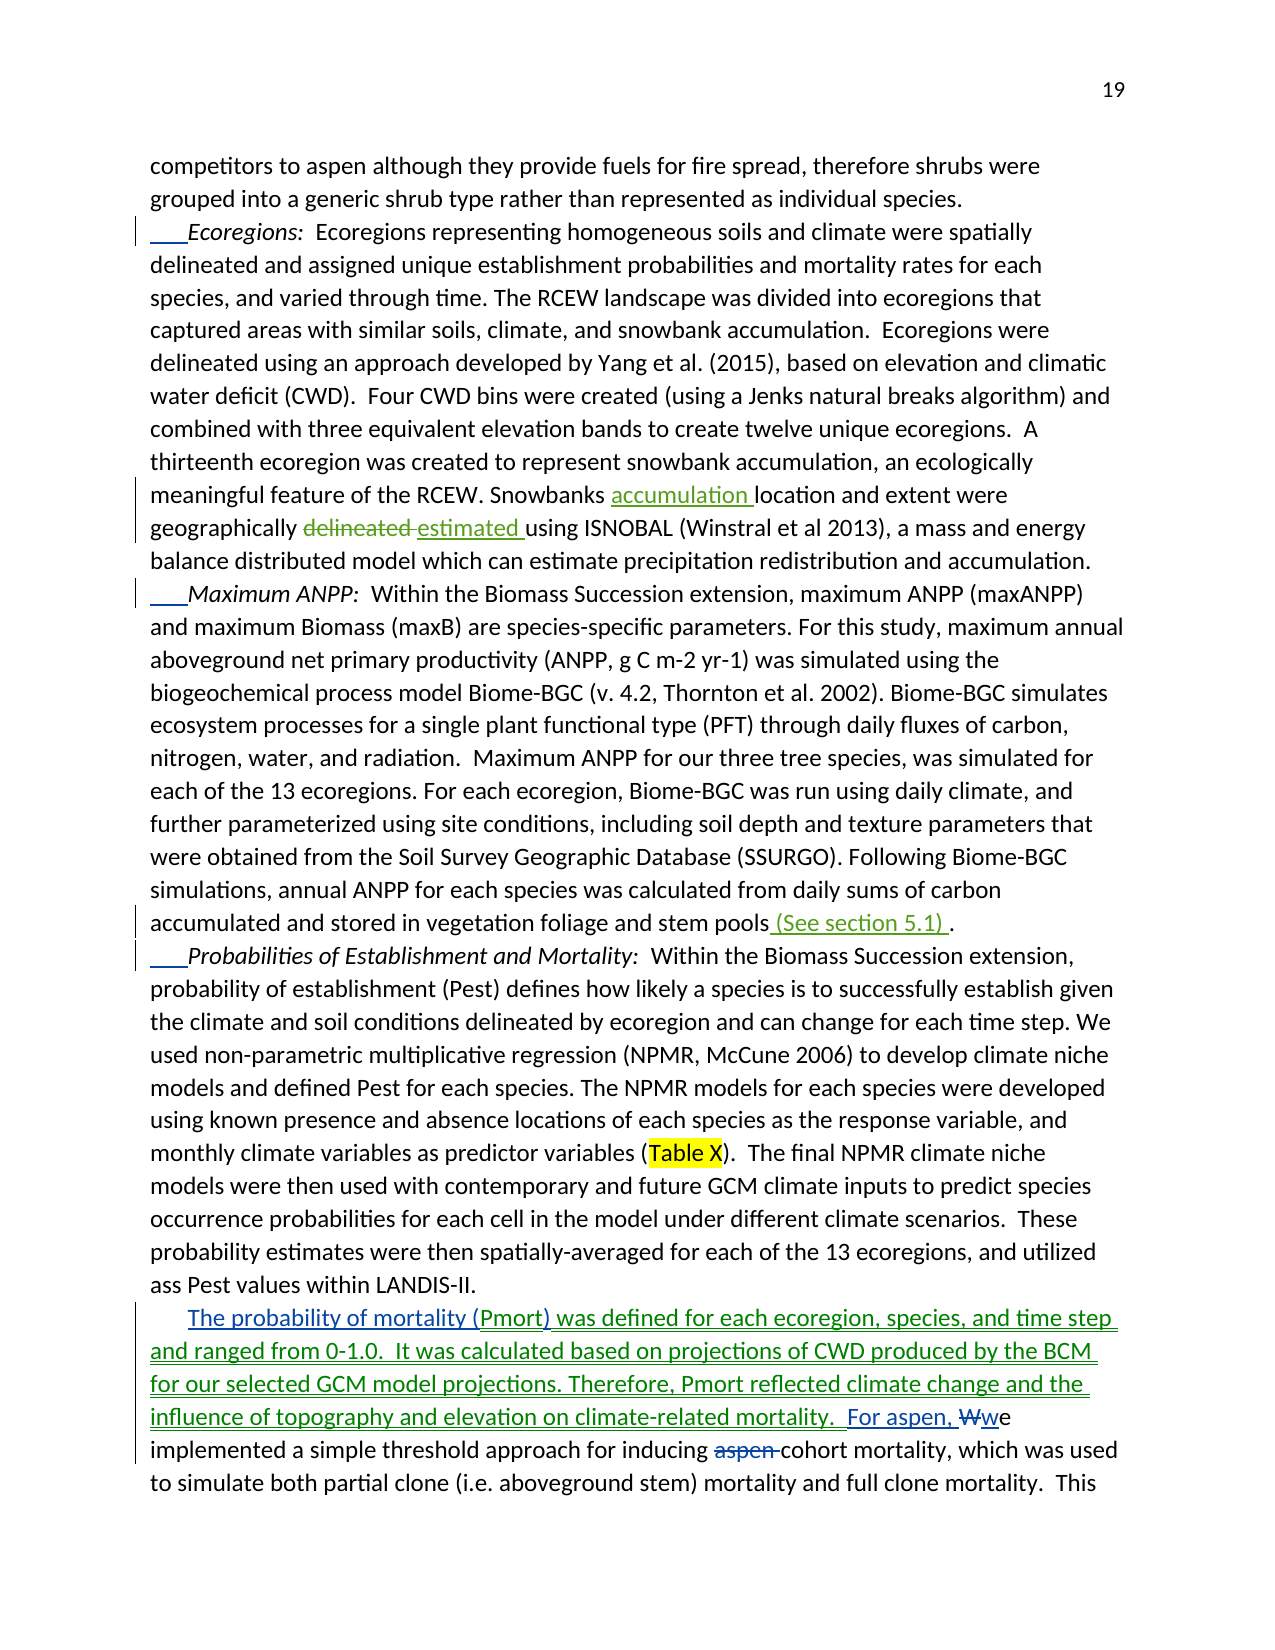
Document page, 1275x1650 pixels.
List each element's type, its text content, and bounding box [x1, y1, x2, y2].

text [150, 1302, 1125, 1497]
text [150, 150, 1125, 213]
text Ecoregions: Ecoregions representing homogeneous soils and climate were spatially delineated and assigned unique establishment probabilities and mortality rates for each species, and varied through time. The RCEW landscape was divided into ecoregions that captured areas with similar soils, climate, and snowbank accumulation. Ecoregions were delineated using an approach developed by Yang et al. (2015), based on elevation and climatic water deficit (CWD). Four CWD bins were created (using a Jenks natural breaks algorithm) and combined with three equivalent elevation bands to create twelve unique ecoregions. A thirteenth ecoregion was created to represent snowbank accumulation, an ecologically meaningful feature of the RCEW. Snowbanks location and extent were geographically using ISNOBAL (Winstral et al 2013), a mass and energy balance distributed model which can estimate precipitation redistribution and accumulation. [150, 216, 1125, 576]
text Maximum ANPP: Within the Biomass Succession extension, maximum ANPP (maxANPP) and maximum Biomass (maxB) are species-specific parameters. For this study, maximum annual aboveground net primary productivity (ANPP, g C m-2 yr-1) was simulated using the biogeochemical process model Biome-BGC (v. 4.2, Thornton et al. 2002). Biome-BGC simulates ecosystem processes for a single plant functional type (PFT) through daily fluxes of carbon, nitrogen, water, and radiation. Maximum ANPP for our three tree species, was simulated for each of the 13 ecoregions. For each ecoregion, Biome-BGC was run using daily climate, and further parameterized using site conditions, including soil depth and texture parameters that were obtained from the Soil Survey Geographic Database (SSURGO). Following Biome-BGC simulations, annual ANPP for each species was calculated from daily sums of carbon accumulated and stored in vegetation foliage and stem pools. [150, 578, 1125, 938]
text Probabilities of Establishment and Mortality: Within the Biomass Succession extension, probability of establishment (Pest) defines how likely a species is to successfully establish given the climate and soil conditions delineated by ecoregion and can change for each time step. We used non-parametric multiplicative regression (NPMR, McCune 2006) to develop climate niche models and defined Pest for each species. The NPMR models for each species were developed using known presence and absence locations of each species as the response variable, and monthly climate variables as predictor variables (Table X). The final NPMR climate niche models were then used with contemporary and future GCM climate inputs to predict species occurrence probabilities for each cell in the model under different climate scenarios. These probability estimates were then spatially-averaged for each of the 13 ecoregions, and utilized ass Pest values within LANDIS-II. [150, 940, 1125, 1300]
